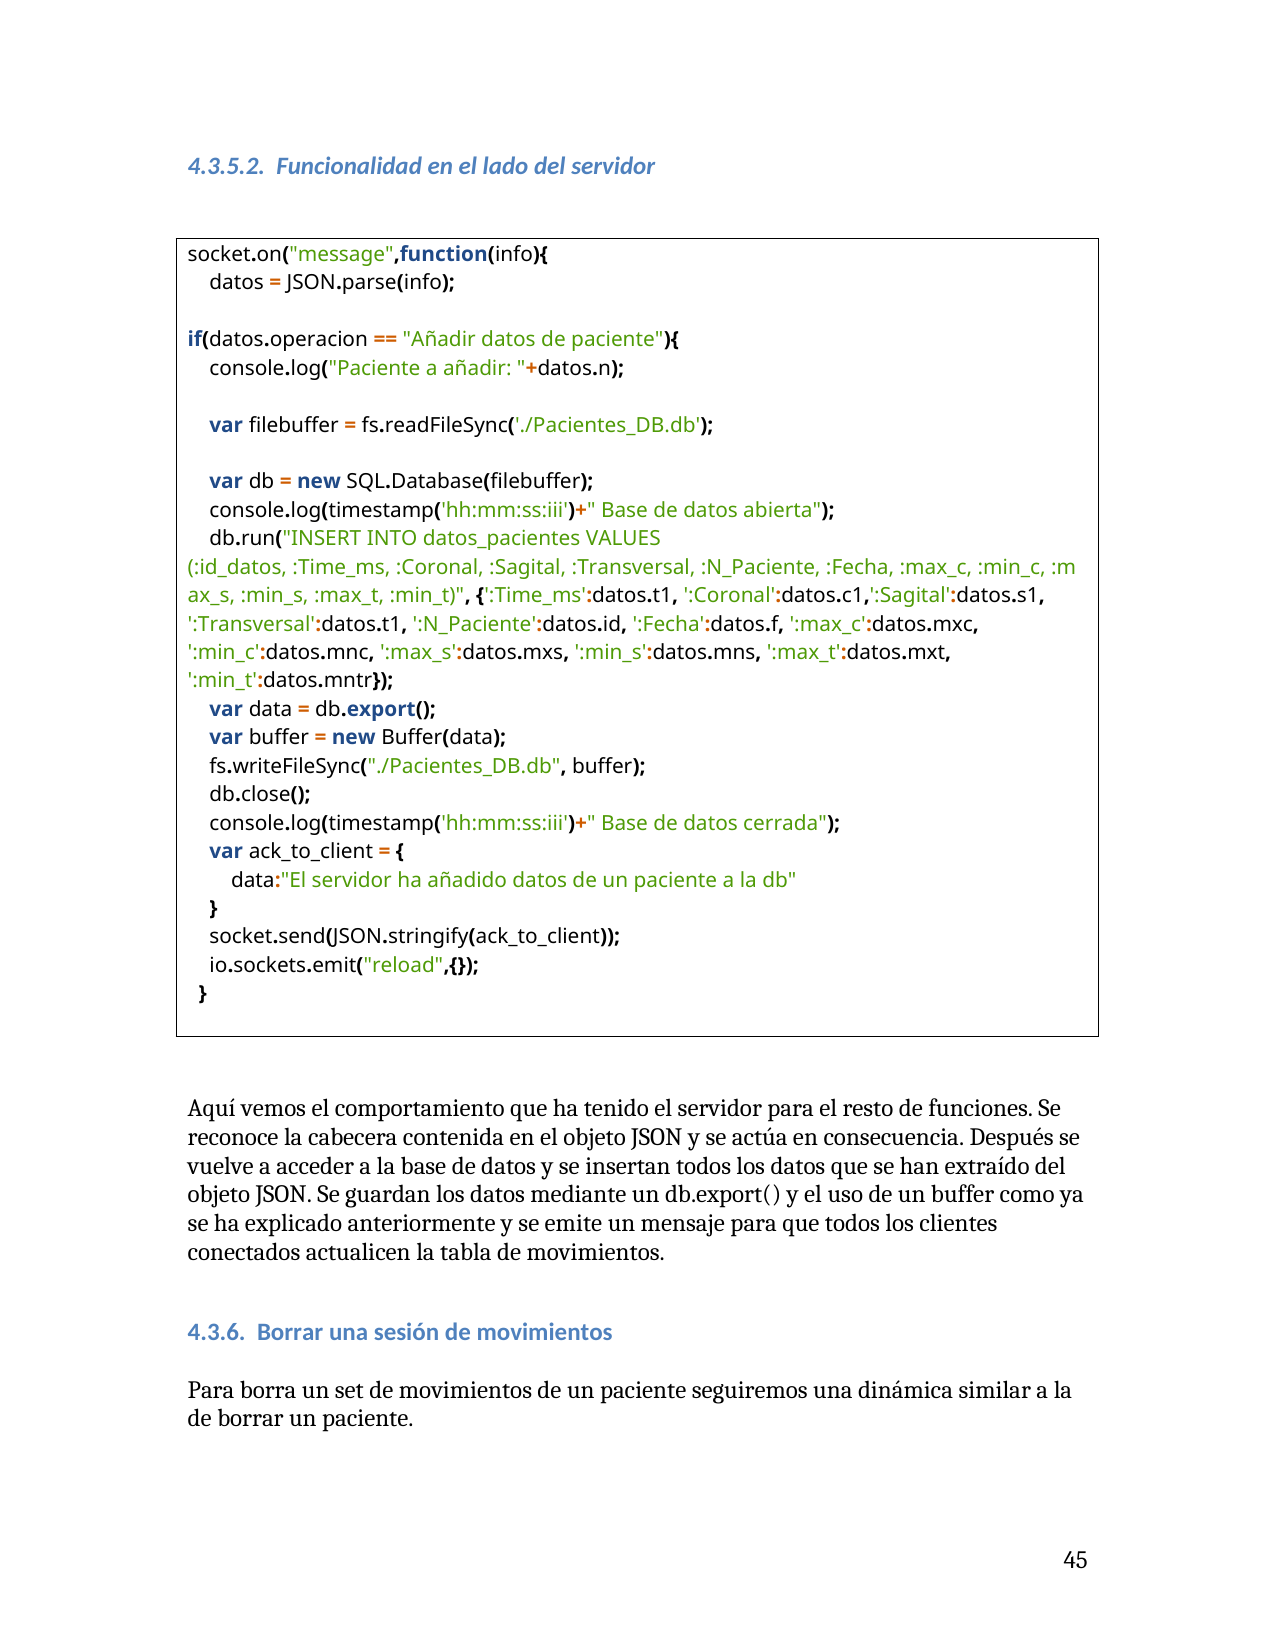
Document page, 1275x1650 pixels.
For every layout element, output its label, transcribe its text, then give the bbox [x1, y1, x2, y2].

text Aquí vemos el comportamiento que ha tenido el servidor para el resto de funciones. Se reconoce la cabecera contenida en el objeto JSON y se actúa en consecuencia. Después se vuelve a acceder a la base de datos y se insertan todos los datos que se han extraído del objeto JSON. Se guardan los datos mediante un db.export() y el uso de un buffer como ya se ha explicado anteriormente y se emite un mensaje para que todos los clientes conectados actualicen la tabla de movimientos. [187, 1094, 1087, 1267]
subtitle 4.3.5.2. Funcionalidad en el lado del servidor [187, 150, 1087, 181]
table_header [177, 239, 1098, 1036]
text Para borra un set de movimientos de un paciente seguiremos una dinámica similar a la de borrar un paciente. [187, 1376, 1087, 1433]
subtitle 4.3.6. Borrar un sesión de movimientos [187, 1316, 1087, 1347]
